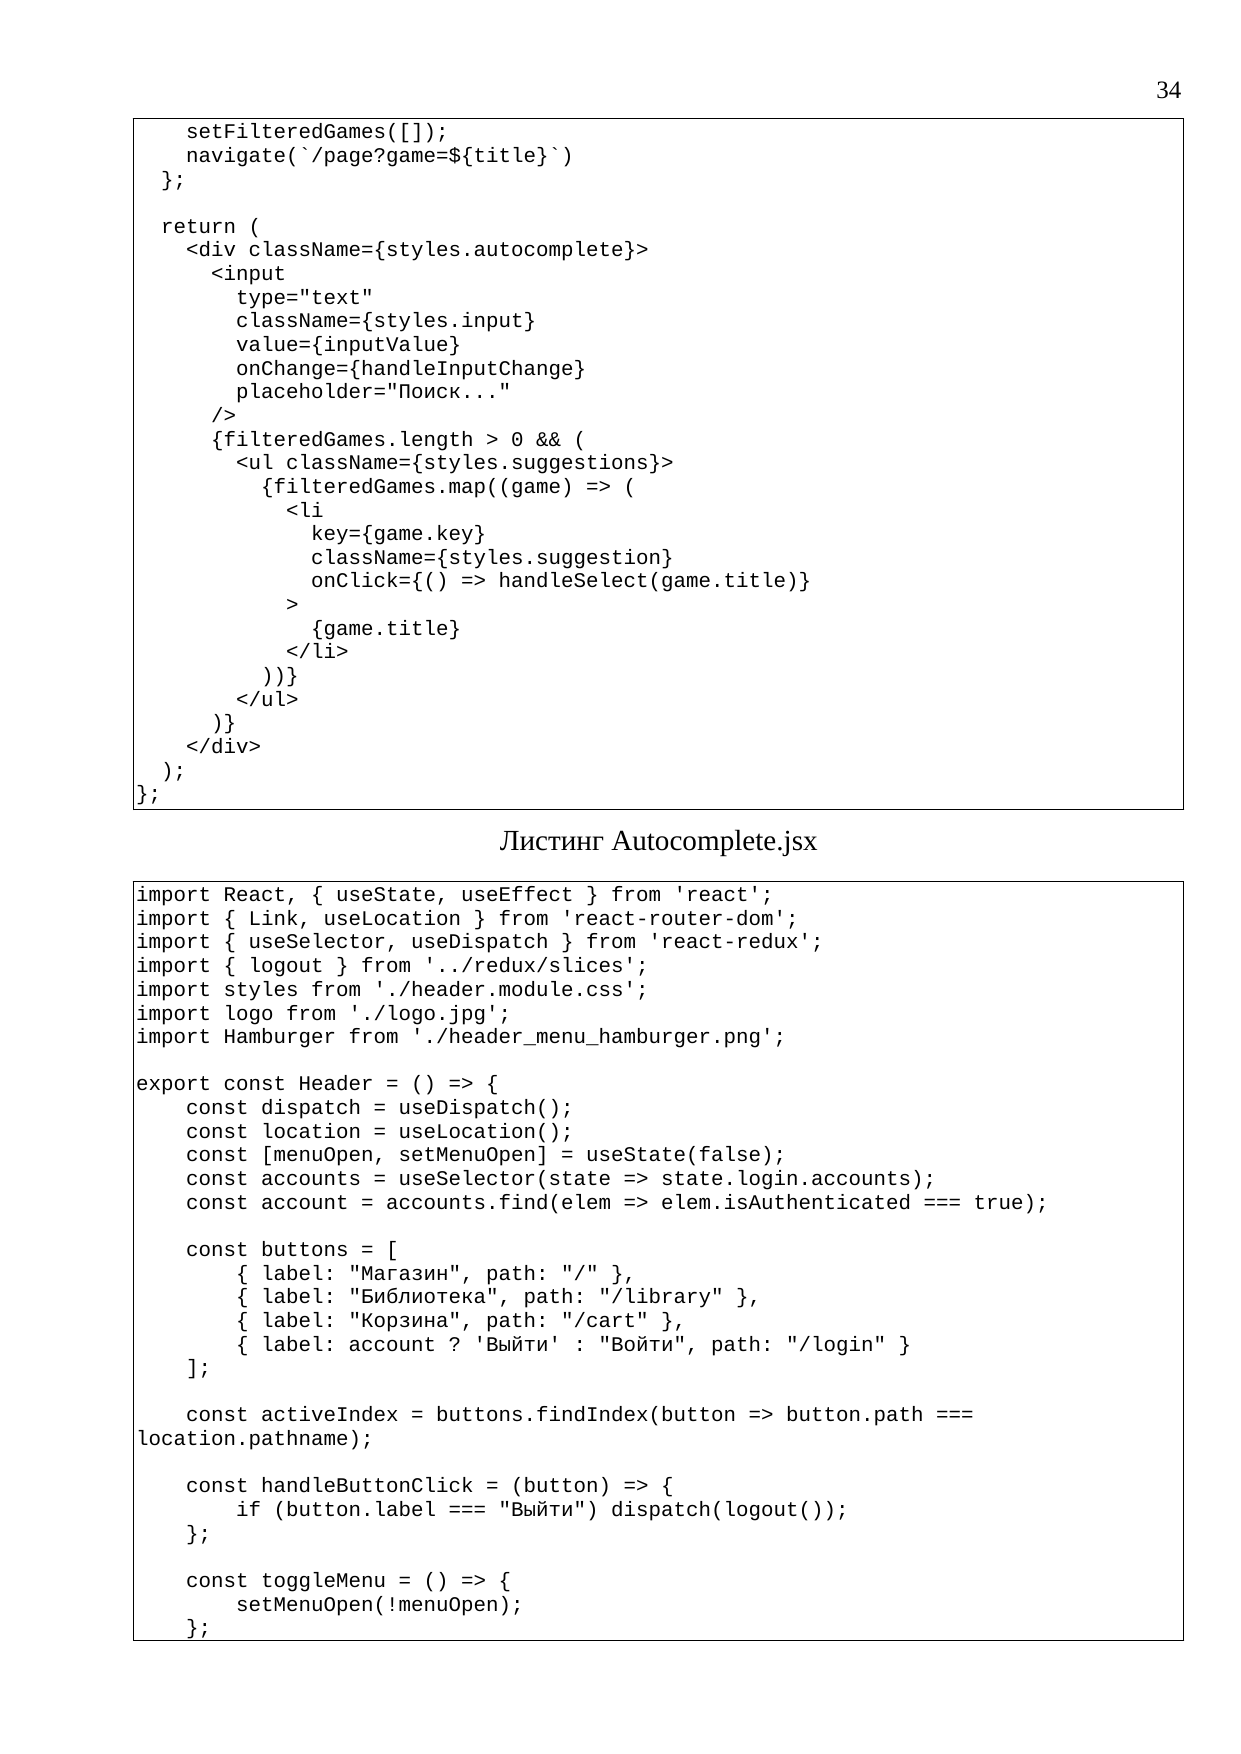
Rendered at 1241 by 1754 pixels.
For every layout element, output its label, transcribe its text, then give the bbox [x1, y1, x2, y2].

text { label: account ? 'Выйти' : "Войти", path: "/login" } [136, 1333, 1181, 1357]
text const accounts = useSelector(state => state.login.accounts); [136, 1168, 1181, 1192]
text setMenuOpen(!menuOpen); [136, 1594, 1181, 1617]
text onChange={handleInputChange} [136, 358, 1181, 381]
text navigate(`/page?game=${title}`) [136, 145, 1181, 168]
text ))} [136, 665, 1181, 689]
text value={inputValue} [136, 334, 1181, 358]
text ]; [136, 1357, 1181, 1381]
text key={game.key} [136, 523, 1181, 547]
text onClick={() => handleSelect(game.title)} [136, 571, 1181, 594]
text {filteredGames.map((game) => ( [136, 476, 1181, 499]
text const account = accounts.find(elem => elem.isAuthenticated === true); [136, 1192, 1181, 1215]
text const dispatch = useDispatch(); [136, 1097, 1181, 1121]
text const activeIndex = buttons.findIndex(button => button.path === location.pathname); [136, 1404, 1181, 1452]
text const location = useLocation(); [136, 1121, 1181, 1144]
text <ul className={styles.suggestions}> [136, 452, 1181, 476]
text </div> [136, 736, 1181, 760]
text import { useSelector, useDispatch } from 'react-redux'; [136, 932, 1181, 955]
text const handleButtonClick = (button) => { [136, 1475, 1181, 1499]
text import { Link, useLocation } from 'react-router-dom'; [136, 908, 1181, 932]
text </ul> [136, 689, 1181, 712]
text }; [136, 168, 1181, 192]
text { label: "Магазин", path: "/" }, [136, 1263, 1181, 1286]
text /> [136, 405, 1181, 429]
text > [136, 594, 1181, 618]
text type="text" [136, 287, 1181, 310]
text }; [134, 780, 1183, 809]
text )} [136, 712, 1181, 736]
text { label: "Библиотека", path: "/library" }, [136, 1286, 1181, 1310]
text setFilteredGames([]); [134, 119, 1183, 145]
text import { logout } from '../redux/slices'; [136, 955, 1181, 979]
text { label: "Корзина", path: "/cart" }, [136, 1310, 1181, 1333]
text }; [136, 1523, 1181, 1546]
text return ( [136, 216, 1181, 239]
text {game.title} [136, 618, 1181, 641]
text import logo from './logo.jpg'; [136, 1002, 1181, 1026]
text }; [136, 1617, 1181, 1640]
text <li [136, 499, 1181, 523]
text import Hamburger from './header_menu_hamburger.png'; [136, 1026, 1181, 1050]
text </li> [136, 641, 1181, 665]
text Листинг Autocomplete.jsx [136, 823, 1181, 856]
text const [menuOpen, setMenuOpen] = useState(false); [136, 1144, 1181, 1168]
text <input [136, 263, 1181, 287]
text import styles from './header.module.css'; [136, 979, 1181, 1002]
text ); [136, 760, 1181, 780]
text className={styles.input} [136, 310, 1181, 334]
text className={styles.suggestion} [136, 547, 1181, 571]
text import React, { useState, useEffect } from 'react'; [134, 882, 1183, 908]
text export const Header = () => { [136, 1073, 1181, 1097]
text if (button.label === "Выйти") dispatch(logout()); [136, 1499, 1181, 1523]
text {filteredGames.length > 0 && ( [136, 429, 1181, 452]
text placeholder="Поиск..." [136, 381, 1181, 405]
text const toggleMenu = () => { [136, 1570, 1181, 1594]
text <div className={styles.autocomplete}> [136, 239, 1181, 263]
text const buttons = [ [136, 1239, 1181, 1263]
